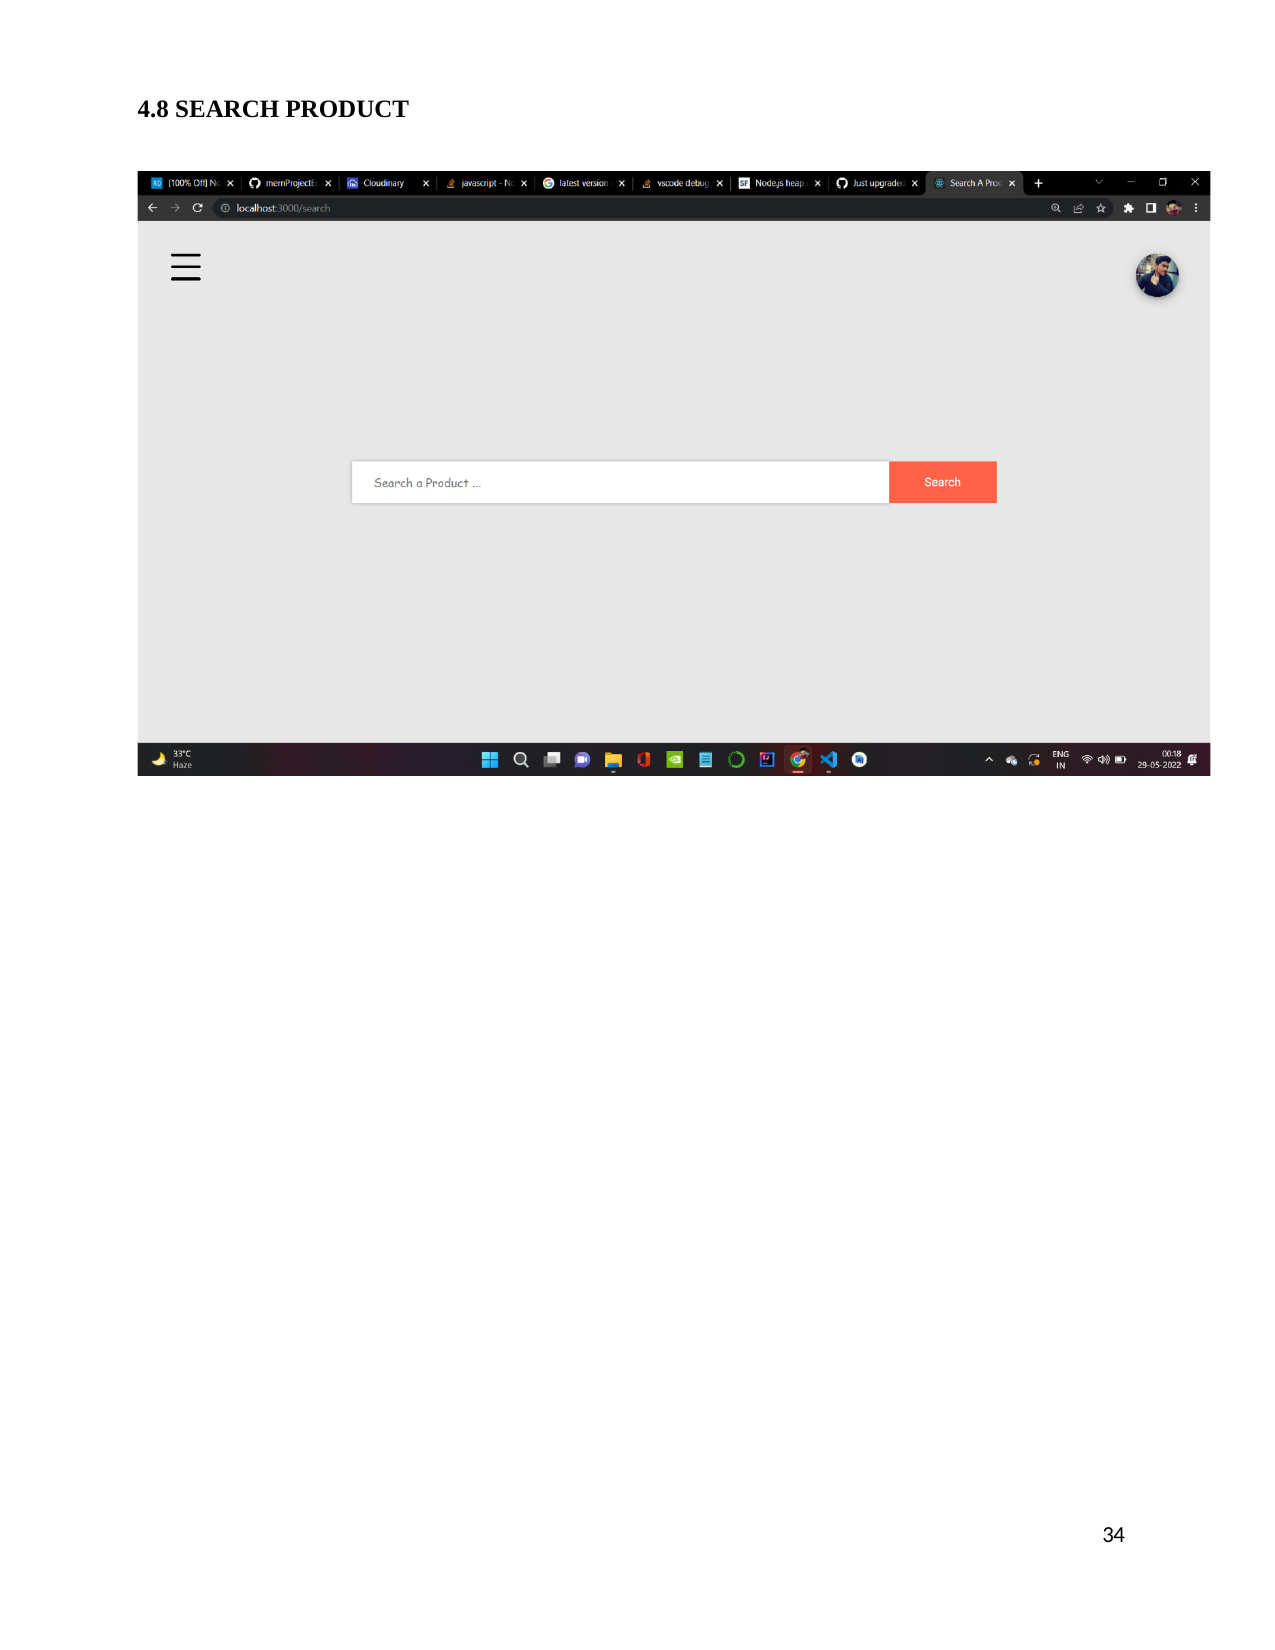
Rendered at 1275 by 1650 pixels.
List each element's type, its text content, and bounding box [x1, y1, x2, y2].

picture [137, 171, 1211, 776]
subtitle 4.8 SEARCH PRODUCT [137, 94, 888, 123]
